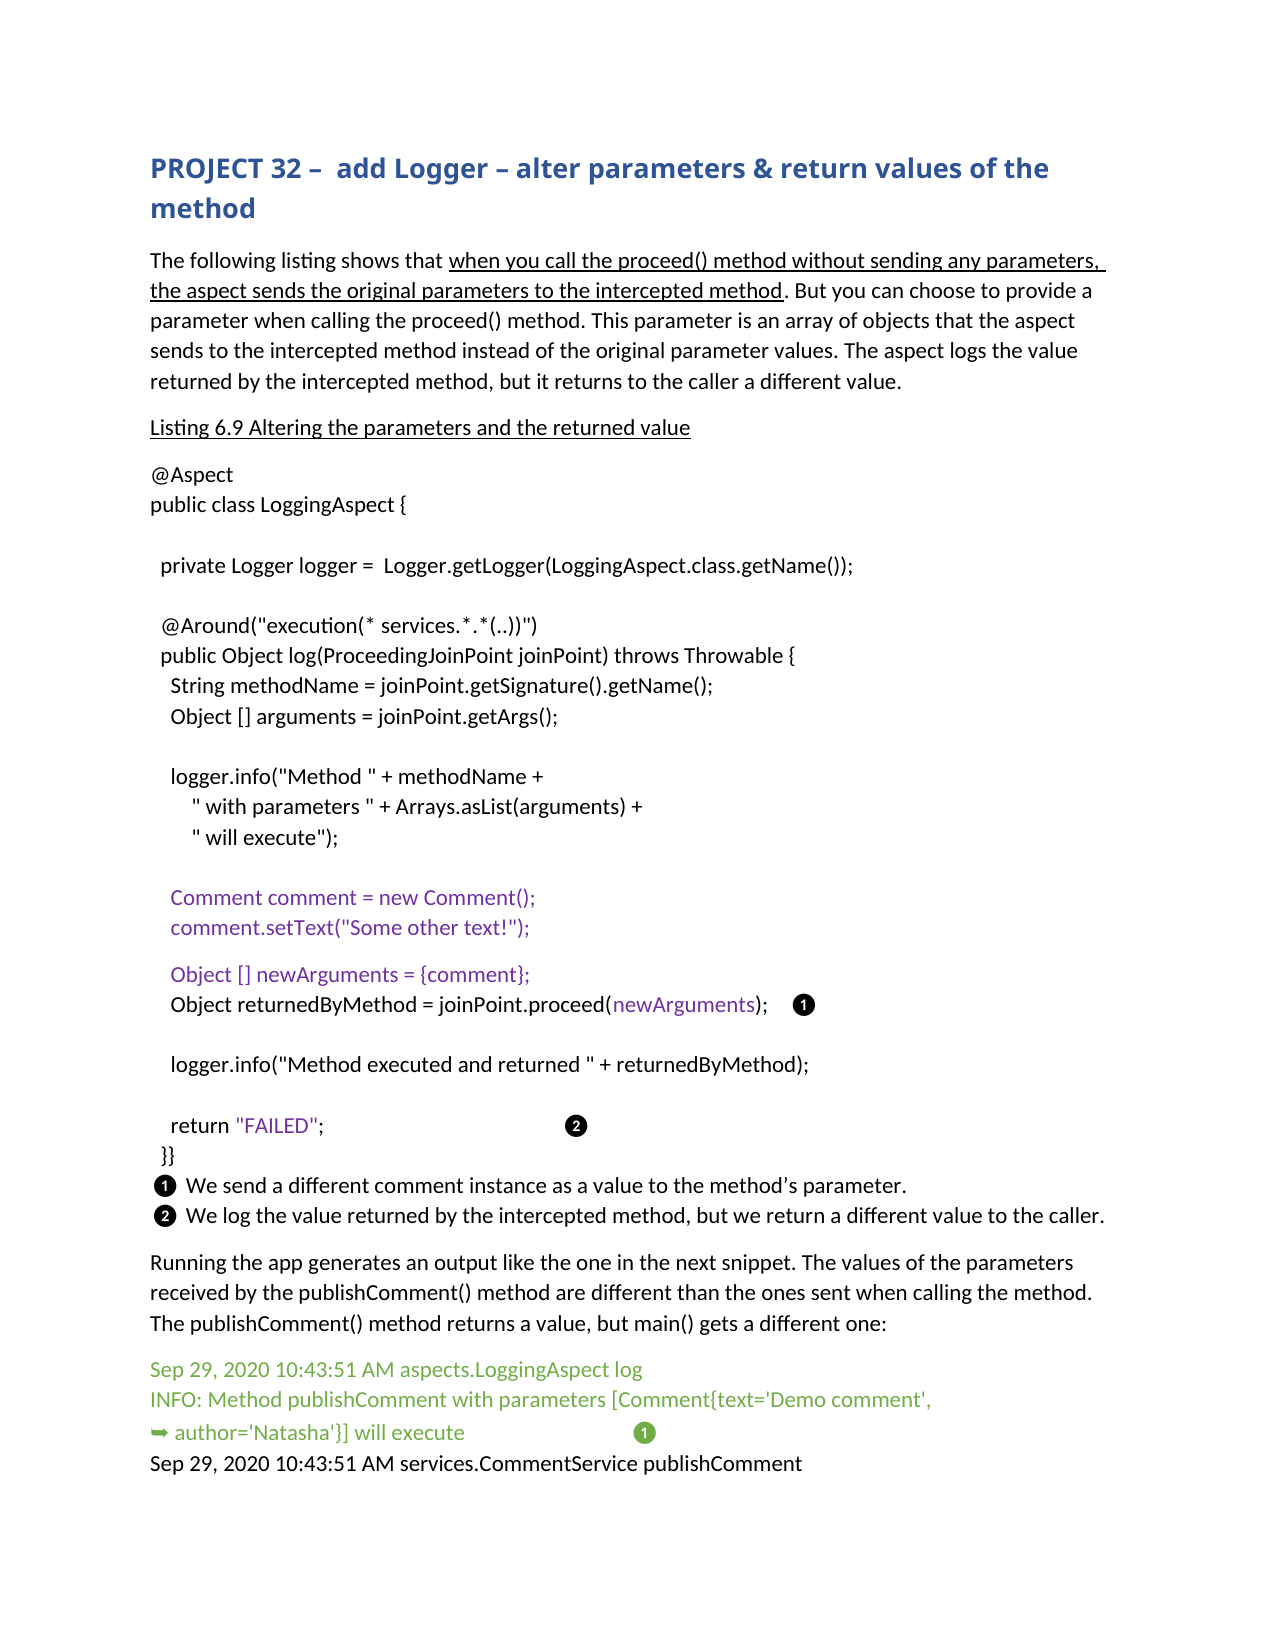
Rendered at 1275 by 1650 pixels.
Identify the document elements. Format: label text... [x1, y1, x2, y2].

text Sep 29, 2020 10:43:51 AM services.CommentService publishComment [150, 1449, 1125, 1478]
text Comment comment = new Comment(); [150, 883, 1125, 911]
text Listing 6.9 Altering the parameters and the returned value [150, 413, 1125, 442]
text Object [] newArguments = {comment}; [150, 960, 1125, 988]
text String methodName = joinPoint.getSignature().getName(); [150, 672, 1125, 700]
text private Logger logger = Logger.getLogger(LoggingAspect.class.getName()); [150, 551, 1125, 579]
text @Around("execution(* services.*.*(..))") [150, 611, 1125, 639]
text logger.info("Method " + methodName + [150, 762, 1125, 790]
text The following listing shows that when you call the proceed() method without sending any parameters, the aspect sends the original parameters to the intercepted method. But you can choose to provide a parameter when calling the proceed() method. This parameter is an array of objects that the aspect sends to the intercepted method instead of the original parameter values. The aspect logs the value returned by the intercepted method, but it returns to the caller a different value. [150, 246, 1125, 395]
text @Aspect [150, 460, 1125, 488]
text }} [150, 1141, 1125, 1169]
text Running the app generates an output like the one in the next snippet. The values of the parameters received by the publishComment() method are different than the ones sent when calling the method. The publishComment() method returns a value, but main() gets a different one: [150, 1248, 1125, 1337]
text ❶ We send a different comment instance as a value to the method’s parameter. [150, 1171, 1125, 1199]
text " will execute"); [150, 823, 1125, 851]
text logger.info("Method executed and returned " + returnedByMethod); [150, 1051, 1125, 1079]
text Object [] arguments = joinPoint.getArgs(); [150, 702, 1125, 730]
text Sep 29, 2020 10:43:51 AM aspects.LoggingAspect log [150, 1355, 1125, 1383]
text ❷ We log the value returned by the intercepted method, but we return a different value to the caller. [150, 1202, 1125, 1230]
text " with parameters " + Arrays.asList(arguments) + [150, 792, 1125, 821]
text comment.setText("Some other text!"); [150, 913, 1125, 941]
text return "FAILED"; ❷ [150, 1111, 1125, 1139]
text public class LoggingAspect { [150, 490, 1125, 518]
text INFO: Method publishComment with parameters [Comment{text='Demo comment', [150, 1386, 1125, 1414]
text public Object log(ProceedingJoinPoint joinPoint) throws Throwable { [150, 641, 1125, 669]
text ➥ author='Natasha'}] will execute ❶ [150, 1416, 1125, 1447]
text Object returnedByMethod = joinPoint.proceed(newArguments); ❶ [150, 990, 1125, 1018]
text PROJECT 32 – add Logger – alter parameters & return values of the method [150, 150, 1125, 227]
